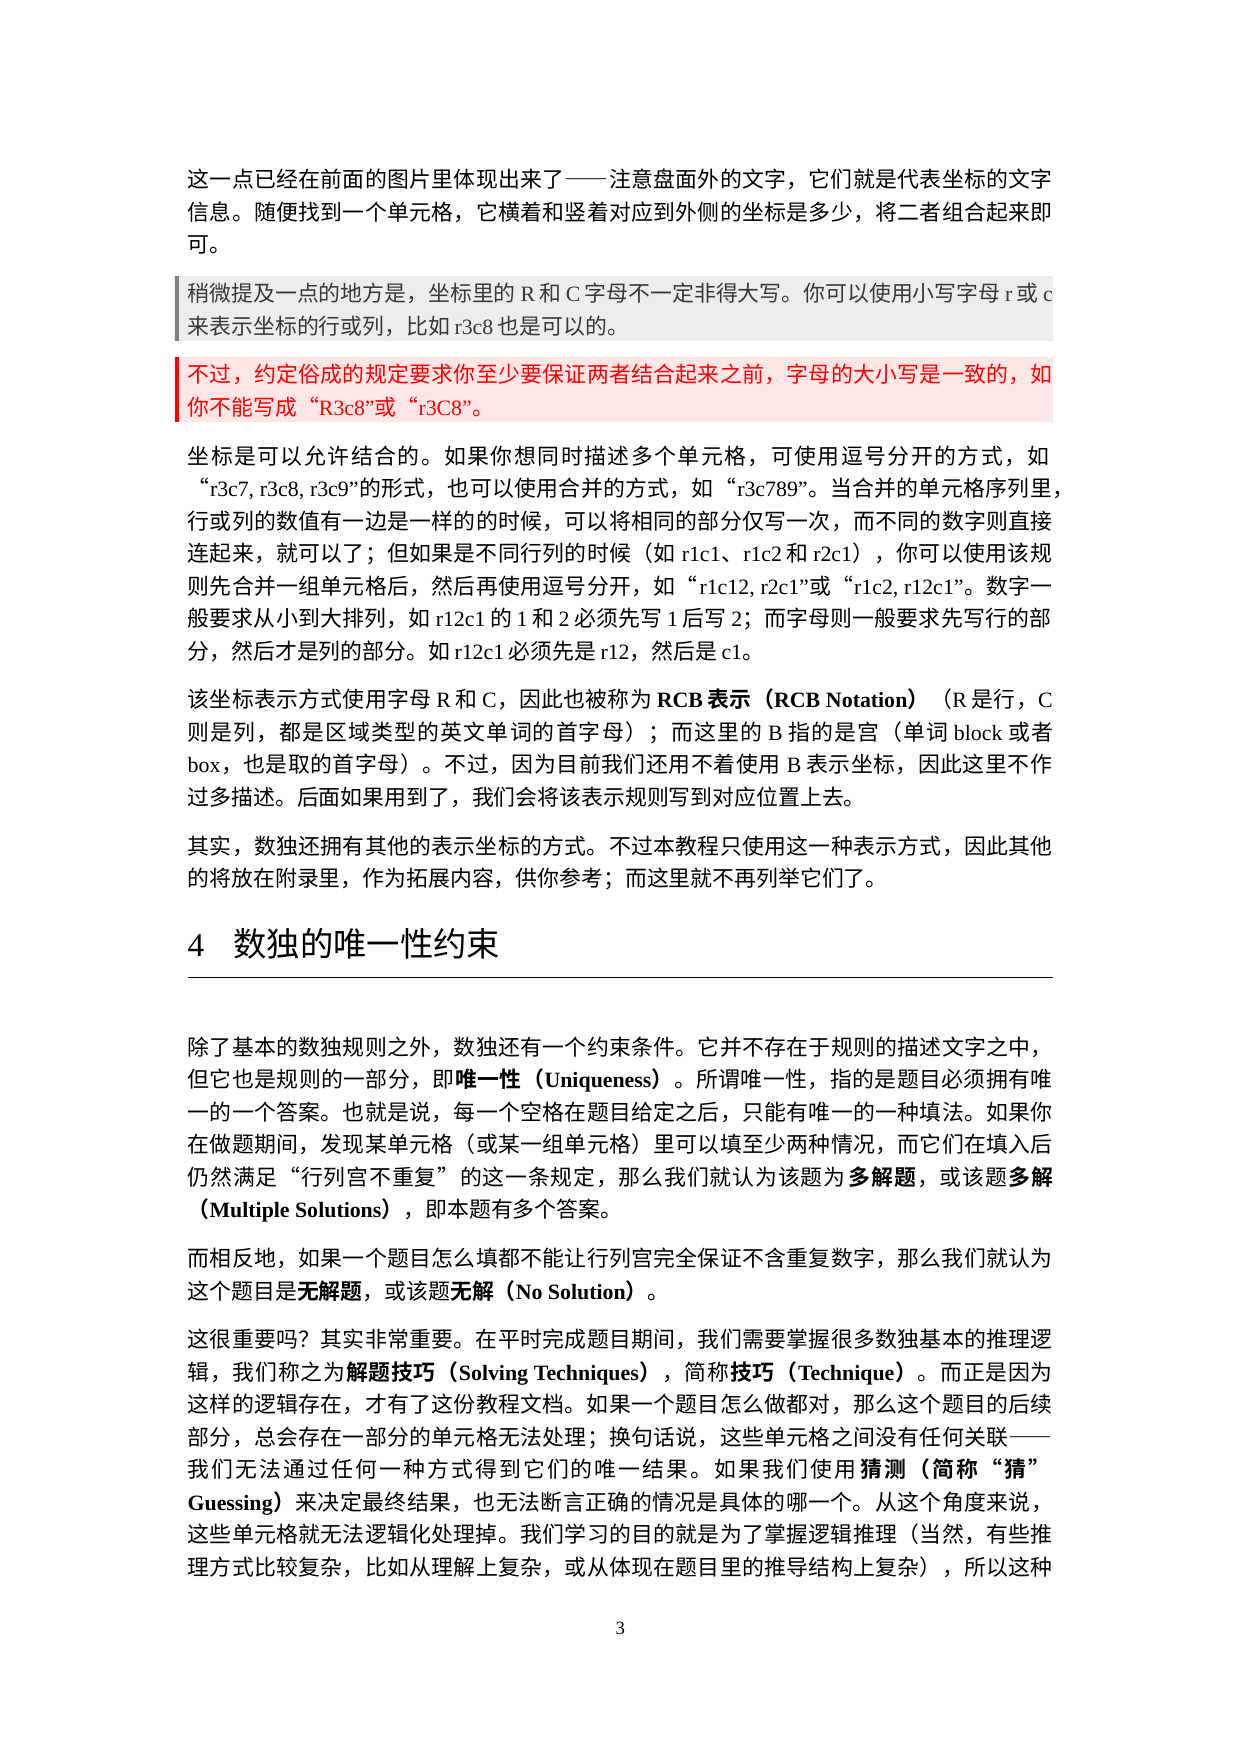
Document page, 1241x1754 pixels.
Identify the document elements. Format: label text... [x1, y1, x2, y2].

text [187, 162, 1053, 259]
text 而相反地，如果一个题目怎么填都不能让行列宫完全保证不含重复数字，那么我们就认为这个题目是无解题，或该题无解（No Solution）。 [187, 1241, 1053, 1306]
text 除了基本的数独规则之外，数独还有一个约束条件。它并不存在于规则的描述文字之中，但它也是规则的一部分，即唯一性（Uniqueness）。所谓唯一性，指的是题目必须拥有唯一的一个答案。也就是说，每一个空格在题目给定之后，只能有唯一的一种填法。如果你在做题期间，发现某单元格（或某一组单元格）里可以填至少两种情况，而它们在填入后仍然满足“行列宫不重复”的这一条规定，那么我们就认为该题为多解题，或该题多解（Multiple Solutions），即本题有多个答案。 [187, 1029, 1053, 1224]
text 稍微提及一点的地方是，坐标里的R和C字母不一定非得大写。你可以使用小写字母r或c来表示坐标的行或列，比如r3c8也是可以的。 [179, 276, 1053, 341]
subtitle 数独的唯一性约束 [187, 909, 1053, 978]
text 其实，数独还拥有其他的表示坐标的方式。不过本教程只使用这一种表示方式，因此其他的将放在附录里，作为拓展内容，供你参考；而这里就不再列举它们了。 [187, 828, 1053, 893]
text 该坐标表示方式使用字母R和C，因此也被称为RCB表示（RCB Notation）（R是行，C则是列，都是区域类型的英文单词的首字母）；而这里的B指的是宫（单词block或者box，也是取的首字母）。不过，因为目前我们还用不着使用B表示坐标，因此这里不作过多描述。后面如果用到了，我们会将该表示规则写到对应位置上去。 [187, 682, 1053, 812]
text 坐标是可以允许结合的。如果你想同时描述多个单元格，可使用逗号分开的方式，如“r3c7, r3c8, r3c9”的形式，也可以使用合并的方式，如“r3c789”。当合并的单元格序列里，行或列的数值有一边是一样的的时候，可以将相同的部分仅写一次，而不同的数字则直接连起来，就可以了；但如果是不同行列的时候（如r1c1、r1c2和r2c1），你可以使用该规则先合并一组单元格后，然后再使用逗号分开，如“r1c12, r2c1”或“r1c2, r12c1”。数字一般要求从小到大排列，如r12c1的1和2必须先写1后写2；而字母则一般要求先写行的部分，然后才是列的部分。如r12c1必须先是r12，然后是c1。 [187, 438, 1053, 666]
text 不过，约定俗成的规定要求你至少要保证两者结合起来之前，字母的大小写是一致的，如你不能写成“R3c8”或“r3C8”。 [179, 357, 1053, 422]
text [187, 1322, 1053, 1582]
